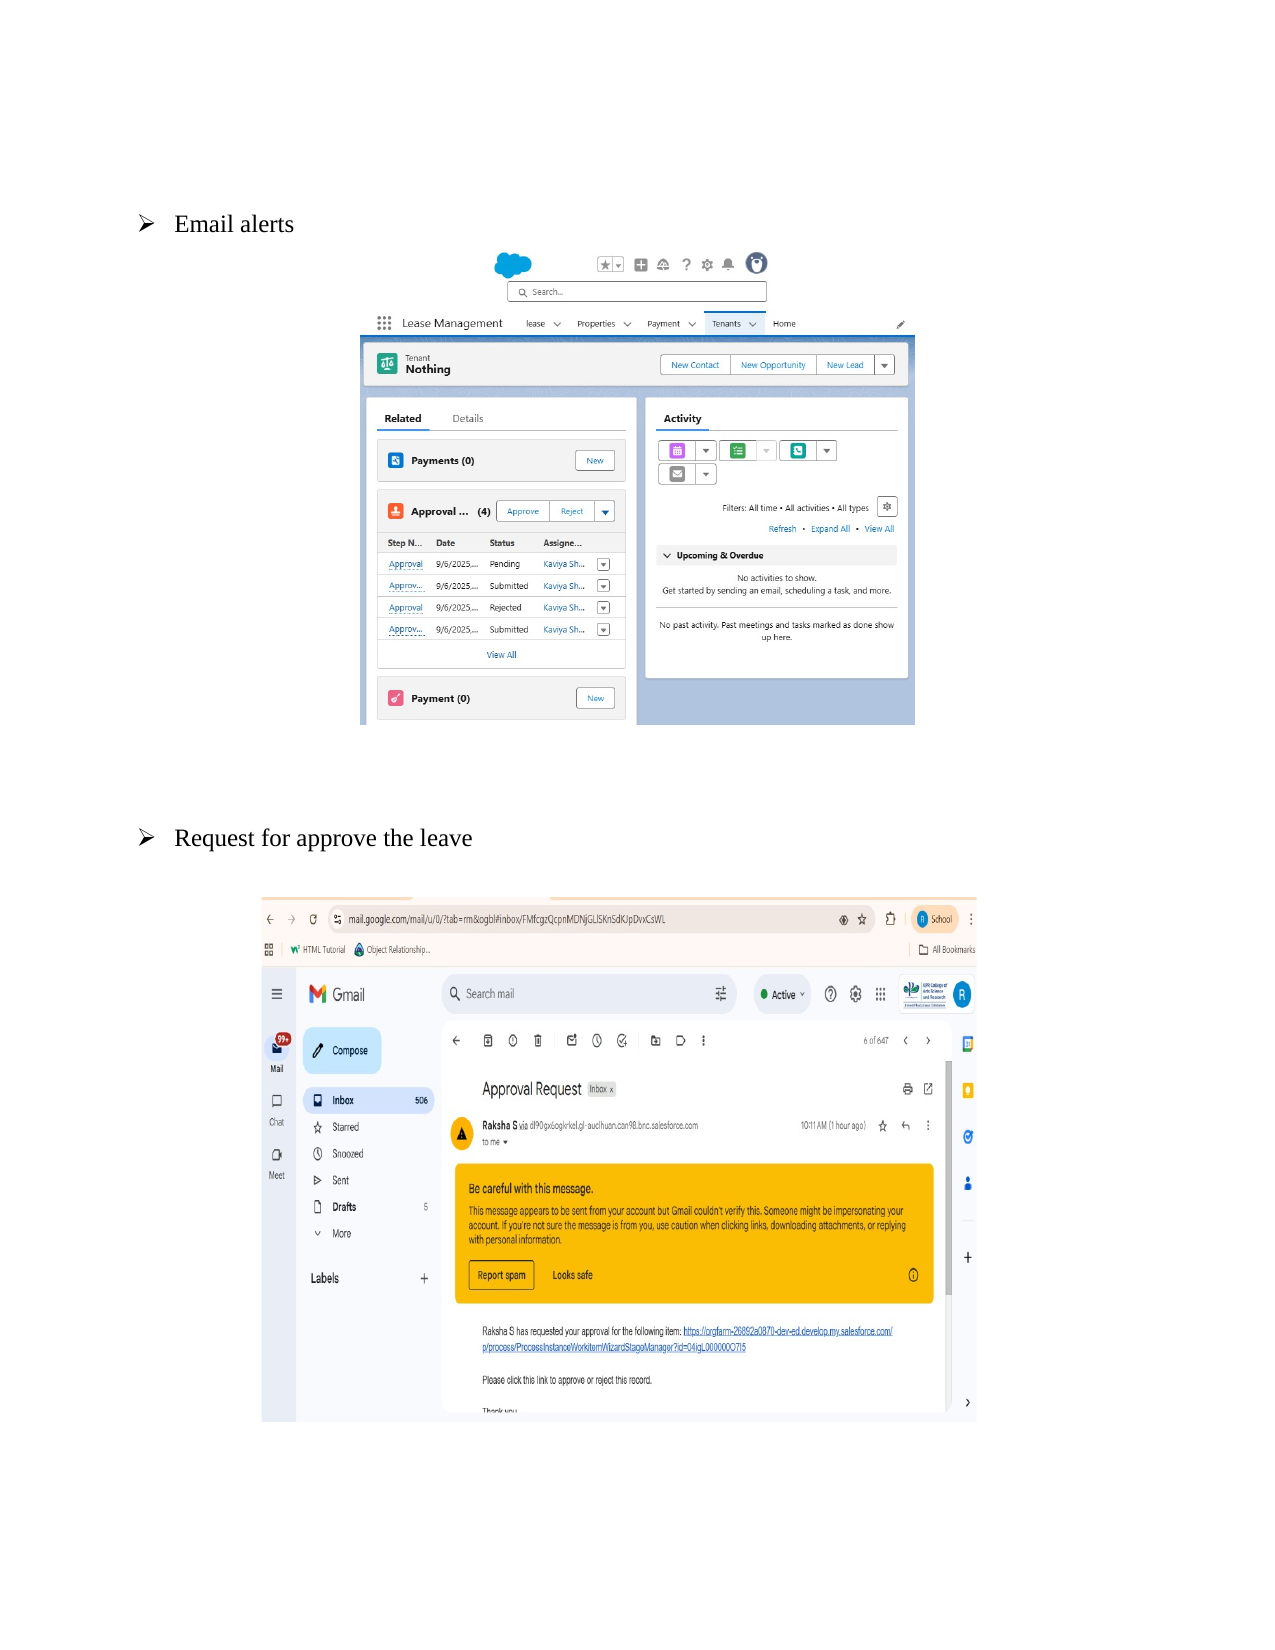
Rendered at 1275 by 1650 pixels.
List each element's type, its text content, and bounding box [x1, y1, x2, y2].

list Email alerts [137, 209, 1183, 238]
picture [261, 897, 977, 1422]
list Request for approve the leave [137, 823, 1183, 852]
picture [360, 248, 915, 725]
